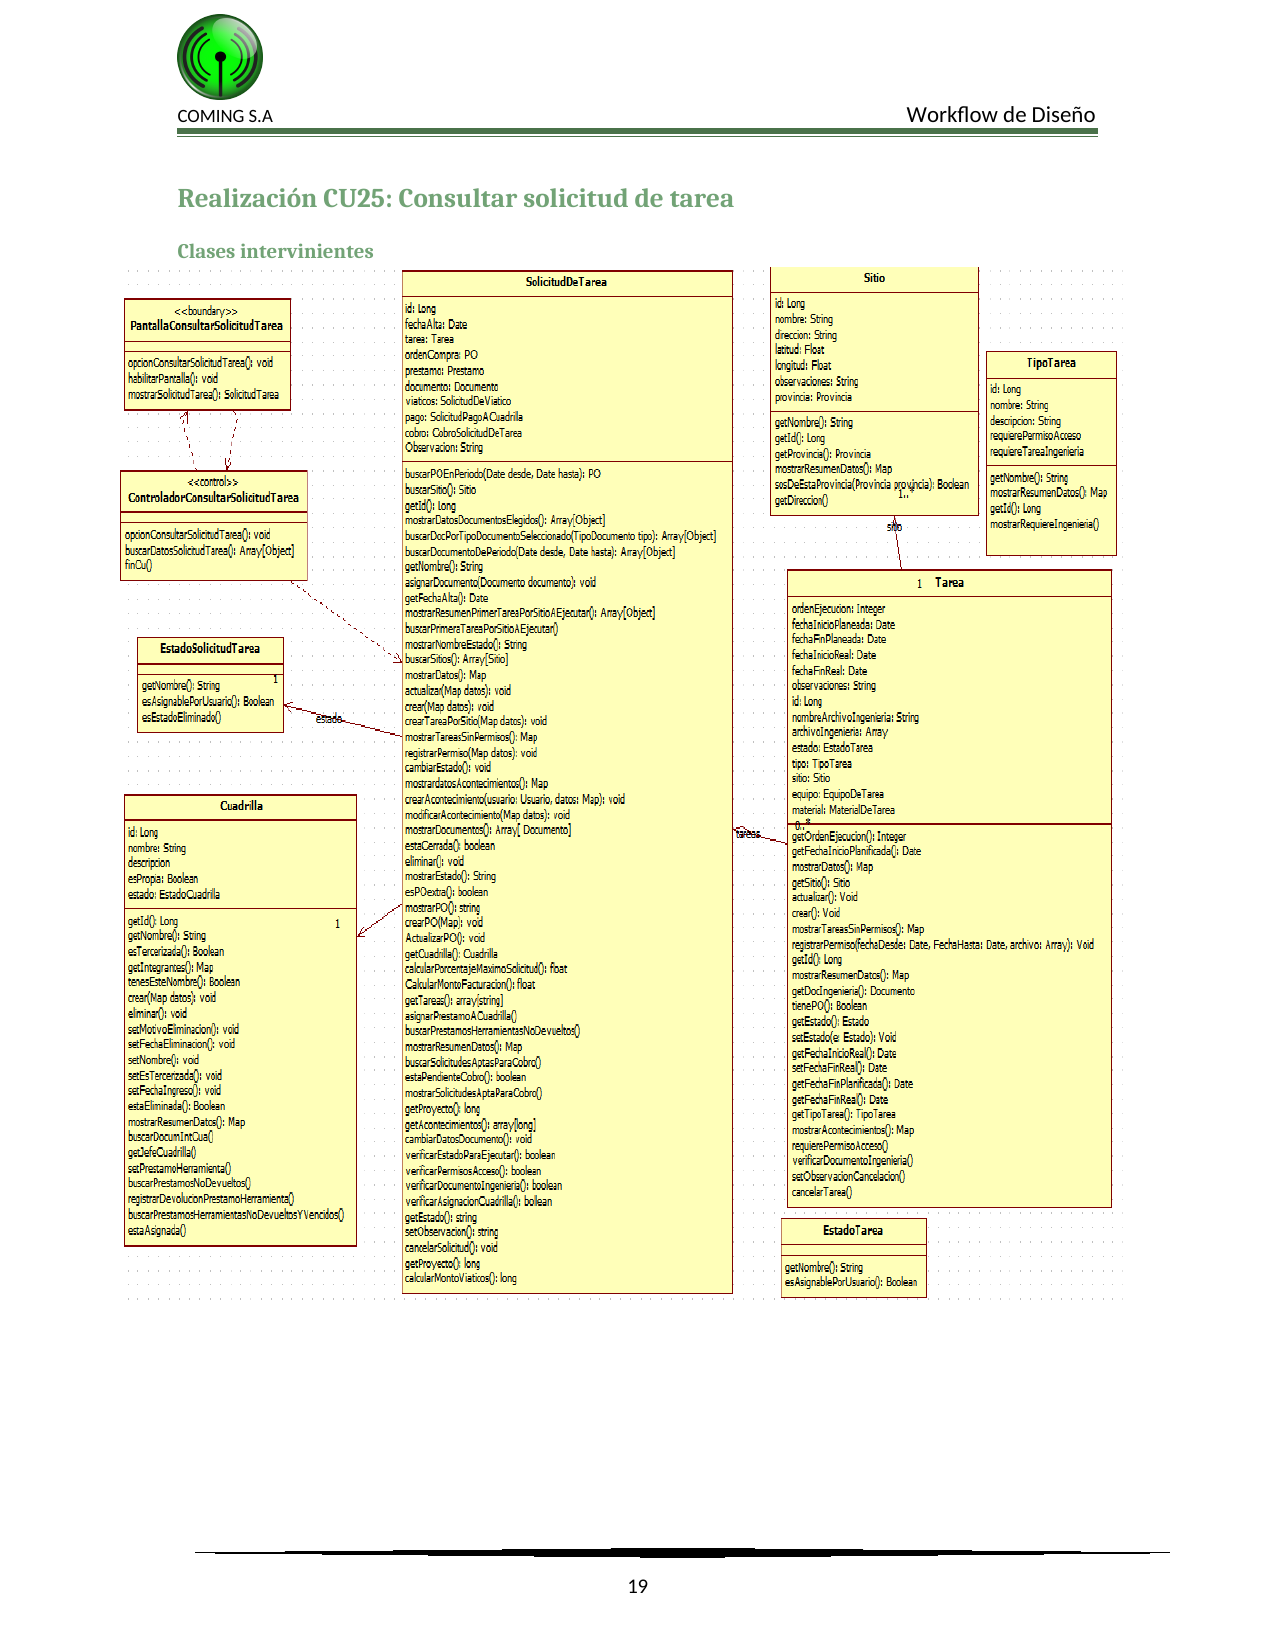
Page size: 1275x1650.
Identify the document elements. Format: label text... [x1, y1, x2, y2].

subtitle Clases intervinientes [177, 240, 1098, 264]
picture [177, 14, 263, 100]
picture [118, 267, 1123, 1308]
subtitle Realización CU25: Consultar solicitud de tarea [177, 183, 1098, 214]
